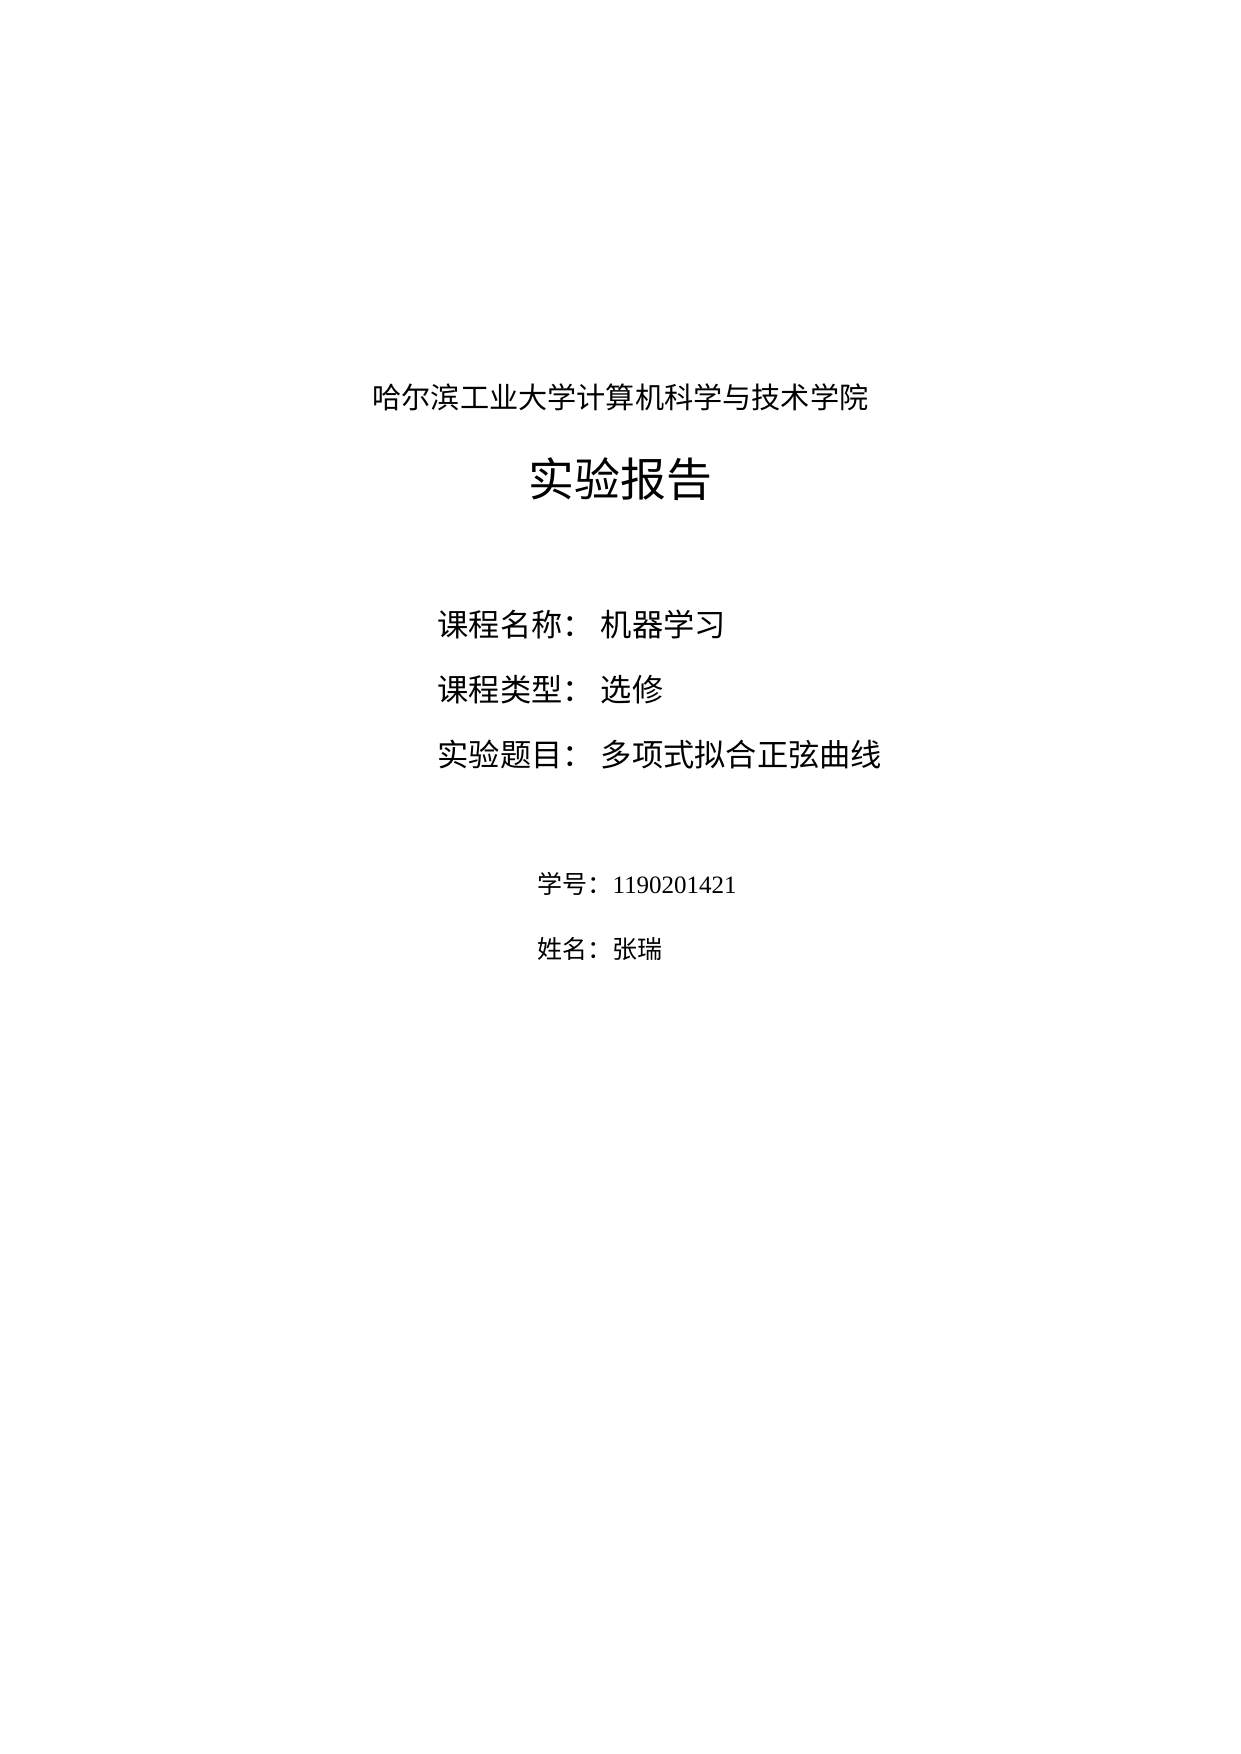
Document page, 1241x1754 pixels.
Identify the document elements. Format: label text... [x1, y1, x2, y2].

text 哈尔滨工业大学计算机科学与技术学院 [187, 363, 1053, 428]
text 实验题目： 多项式拟合正弦曲线 [187, 721, 1053, 786]
text 姓名：张瑞 [187, 916, 1053, 981]
text 学号：1190201421 [187, 851, 1053, 916]
text 实验报告 [187, 428, 1053, 526]
text 课程类型： 选修 [187, 656, 1053, 721]
text 课程名称： 机器学习 [187, 591, 1053, 656]
